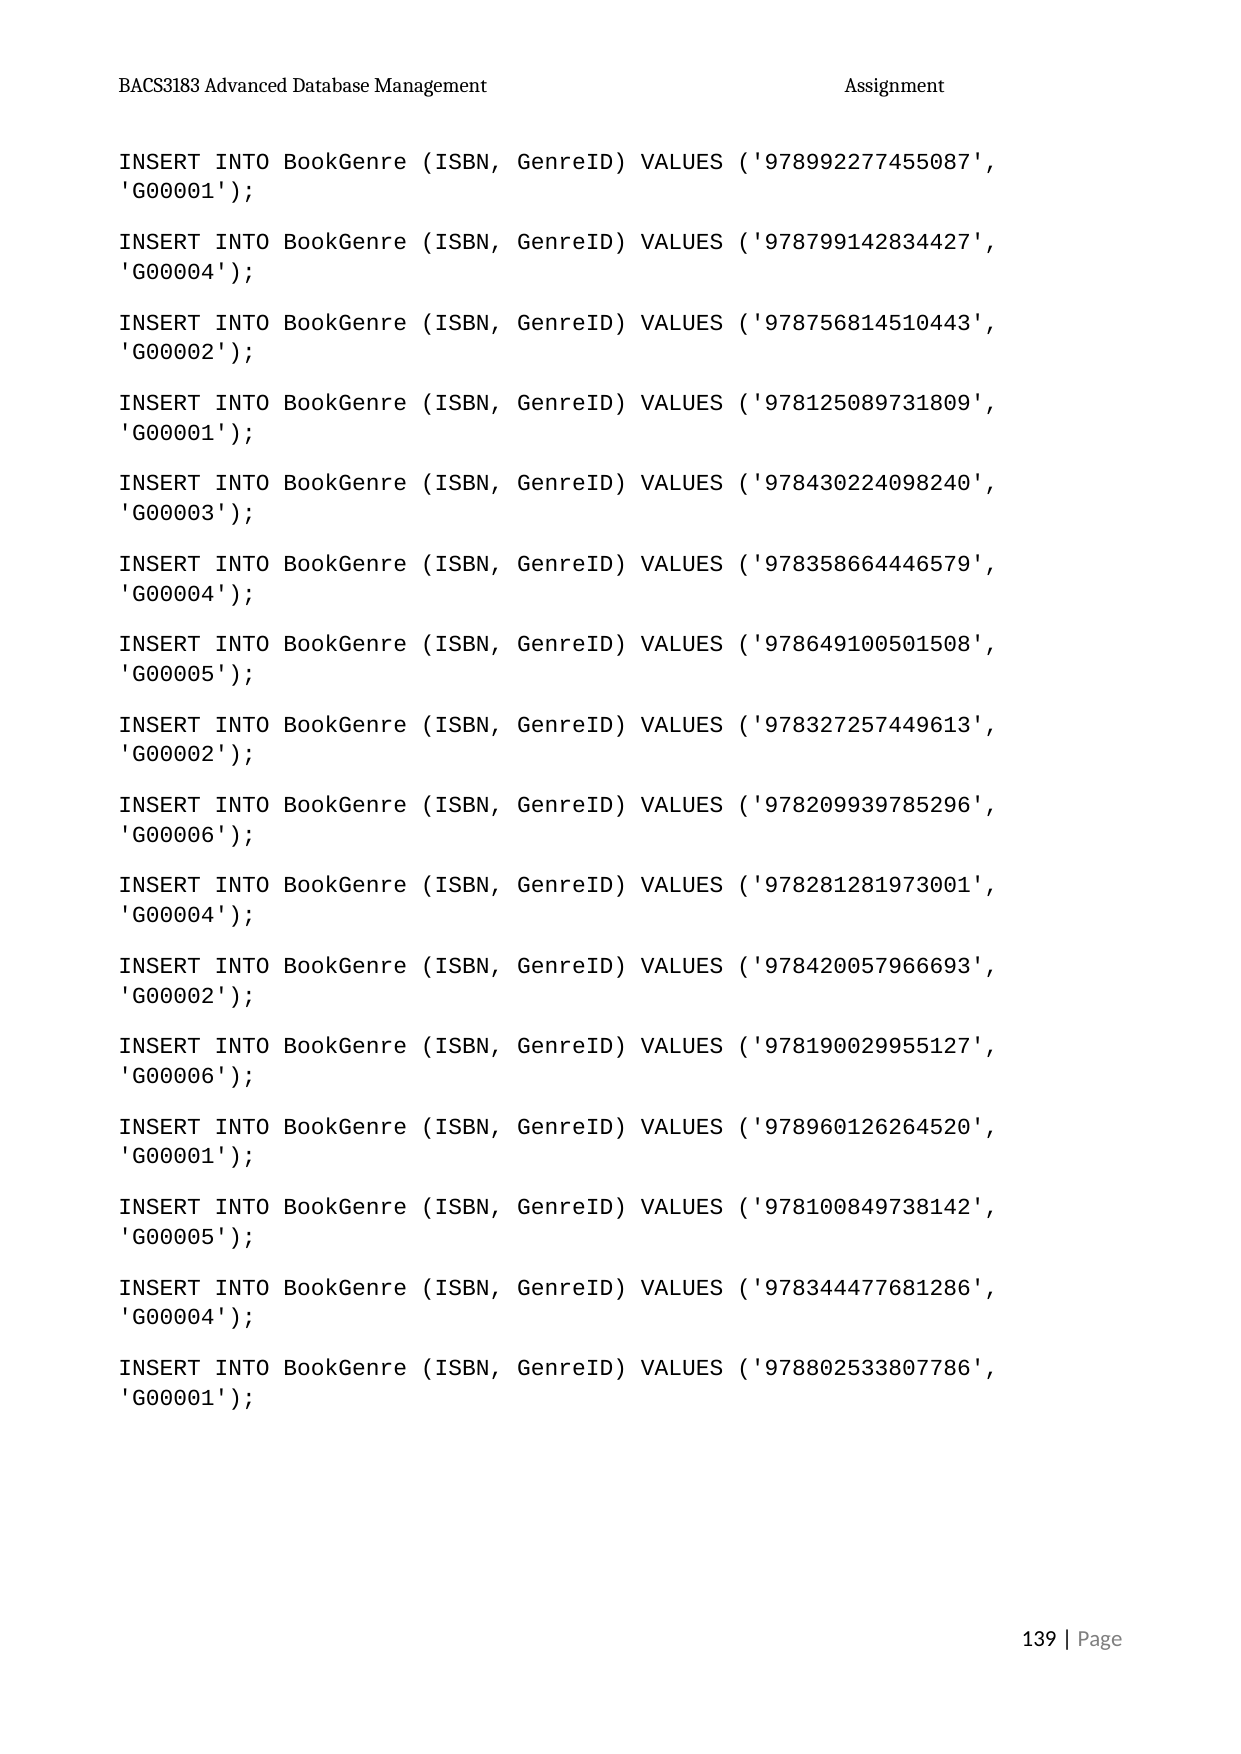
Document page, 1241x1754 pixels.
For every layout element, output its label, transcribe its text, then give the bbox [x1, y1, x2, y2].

text INSERT INTO BookGenre (ISBN, GenreID) VALUES ('978209939785296', 'G00006'); [118, 793, 1122, 849]
text INSERT INTO BookGenre (ISBN, GenreID) VALUES ('978430224098240', 'G00003'); [118, 472, 1122, 527]
text INSERT INTO BookGenre (ISBN, GenreID) VALUES ('978802533807786', 'G00001'); [118, 1356, 1122, 1412]
text INSERT INTO BookGenre (ISBN, GenreID) VALUES ('978649100501508', 'G00005'); [118, 632, 1122, 688]
text INSERT INTO BookGenre (ISBN, GenreID) VALUES ('978281281973001', 'G00004'); [118, 874, 1122, 929]
text INSERT INTO BookGenre (ISBN, GenreID) VALUES ('978327257449613', 'G00002'); [118, 713, 1122, 769]
text INSERT INTO BookGenre (ISBN, GenreID) VALUES ('978992277455087', 'G00001'); [118, 150, 1122, 206]
text INSERT INTO BookGenre (ISBN, GenreID) VALUES ('978190029955127', 'G00006'); [118, 1034, 1122, 1090]
text INSERT INTO BookGenre (ISBN, GenreID) VALUES ('978420057966693', 'G00002'); [118, 954, 1122, 1010]
text INSERT INTO BookGenre (ISBN, GenreID) VALUES ('978358664446579', 'G00004'); [118, 552, 1122, 608]
text INSERT INTO BookGenre (ISBN, GenreID) VALUES ('978100849738142', 'G00005'); [118, 1195, 1122, 1251]
text INSERT INTO BookGenre (ISBN, GenreID) VALUES ('978344477681286', 'G00004'); [118, 1276, 1122, 1332]
text INSERT INTO BookGenre (ISBN, GenreID) VALUES ('978125089731809', 'G00001'); [118, 391, 1122, 447]
text INSERT INTO BookGenre (ISBN, GenreID) VALUES ('978960126264520', 'G00001'); [118, 1115, 1122, 1171]
text INSERT INTO BookGenre (ISBN, GenreID) VALUES ('978799142834427', 'G00004'); [118, 230, 1122, 286]
text INSERT INTO BookGenre (ISBN, GenreID) VALUES ('978756814510443', 'G00002'); [118, 311, 1122, 367]
